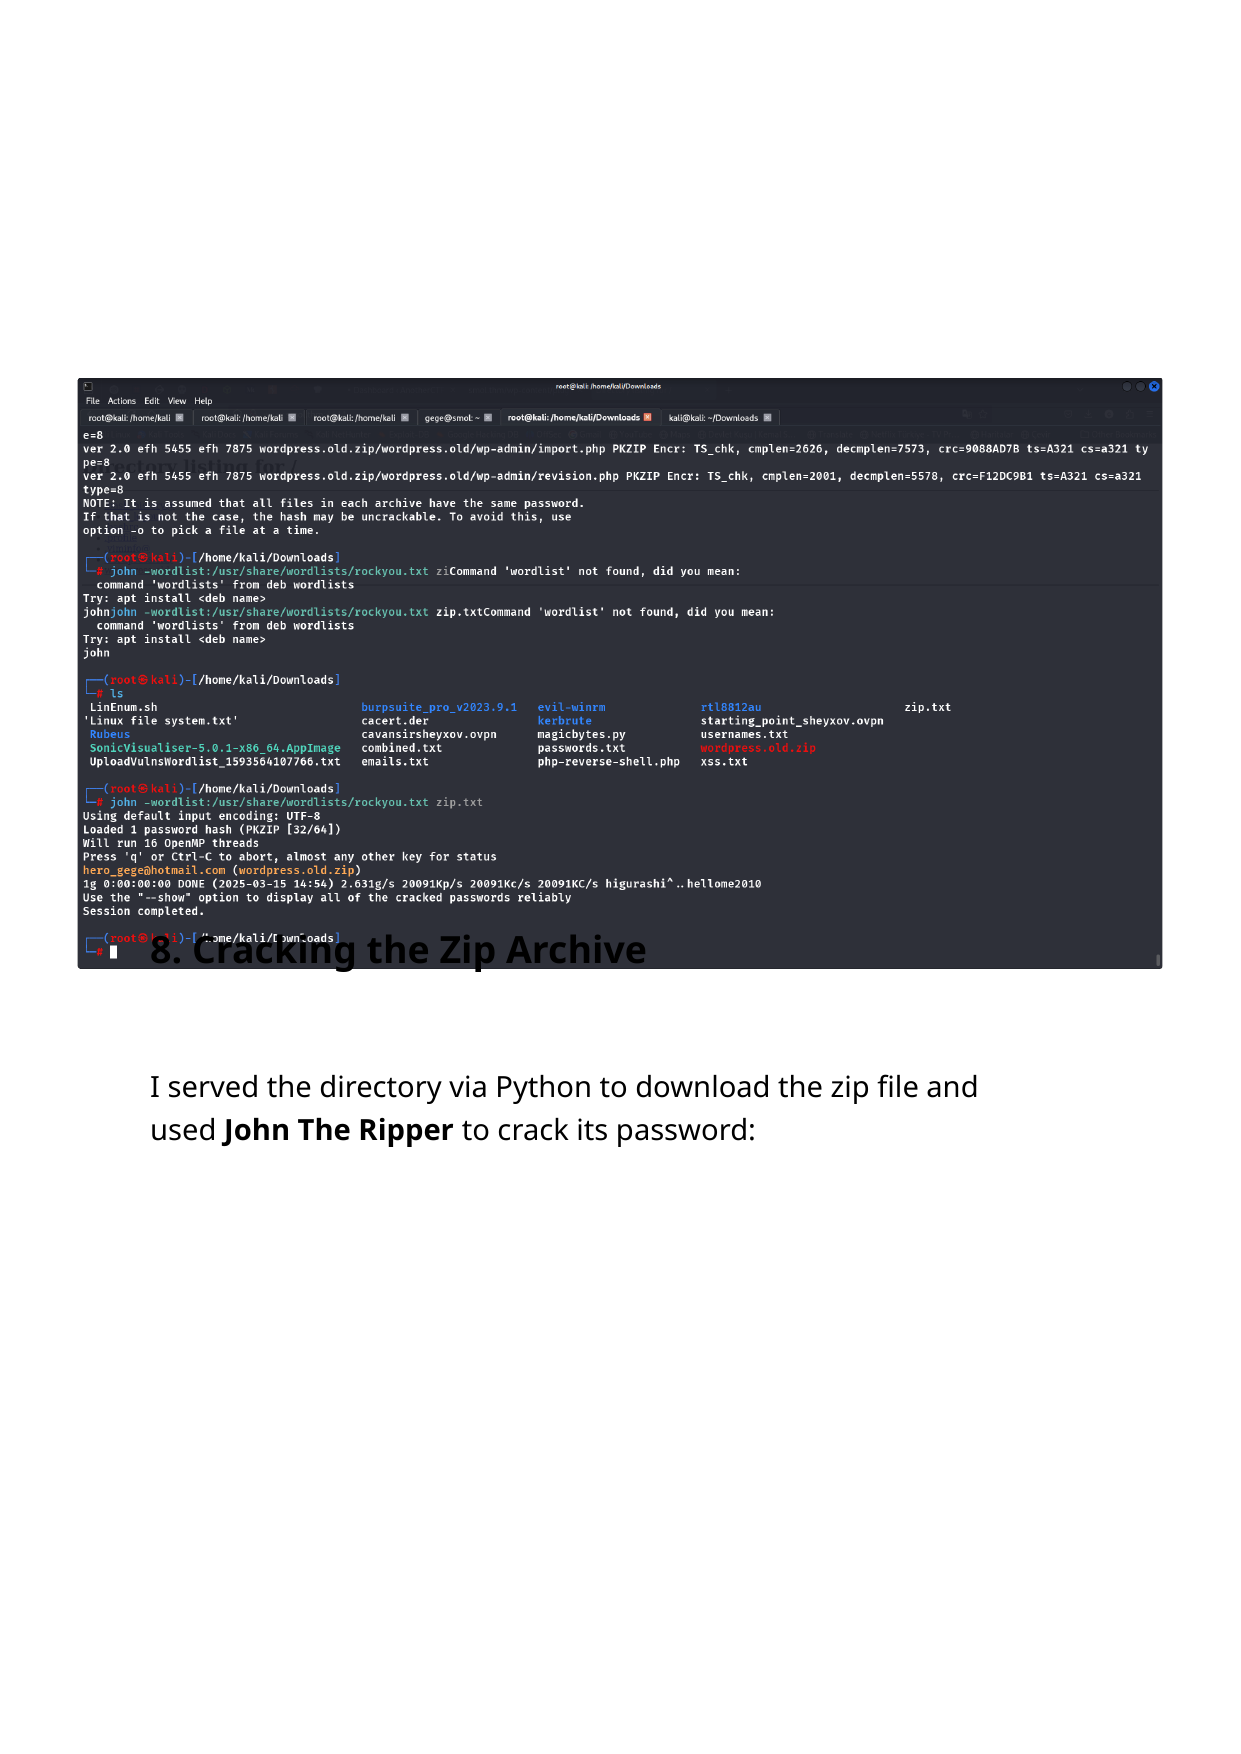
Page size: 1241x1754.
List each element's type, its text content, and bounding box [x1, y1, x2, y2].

picture [77, 378, 1163, 969]
text I served the directory via Python to download the zip file and used John The Ripper to crack its password: [150, 1067, 1090, 1149]
text 8. Cracking the Zip Archive [150, 923, 1090, 974]
